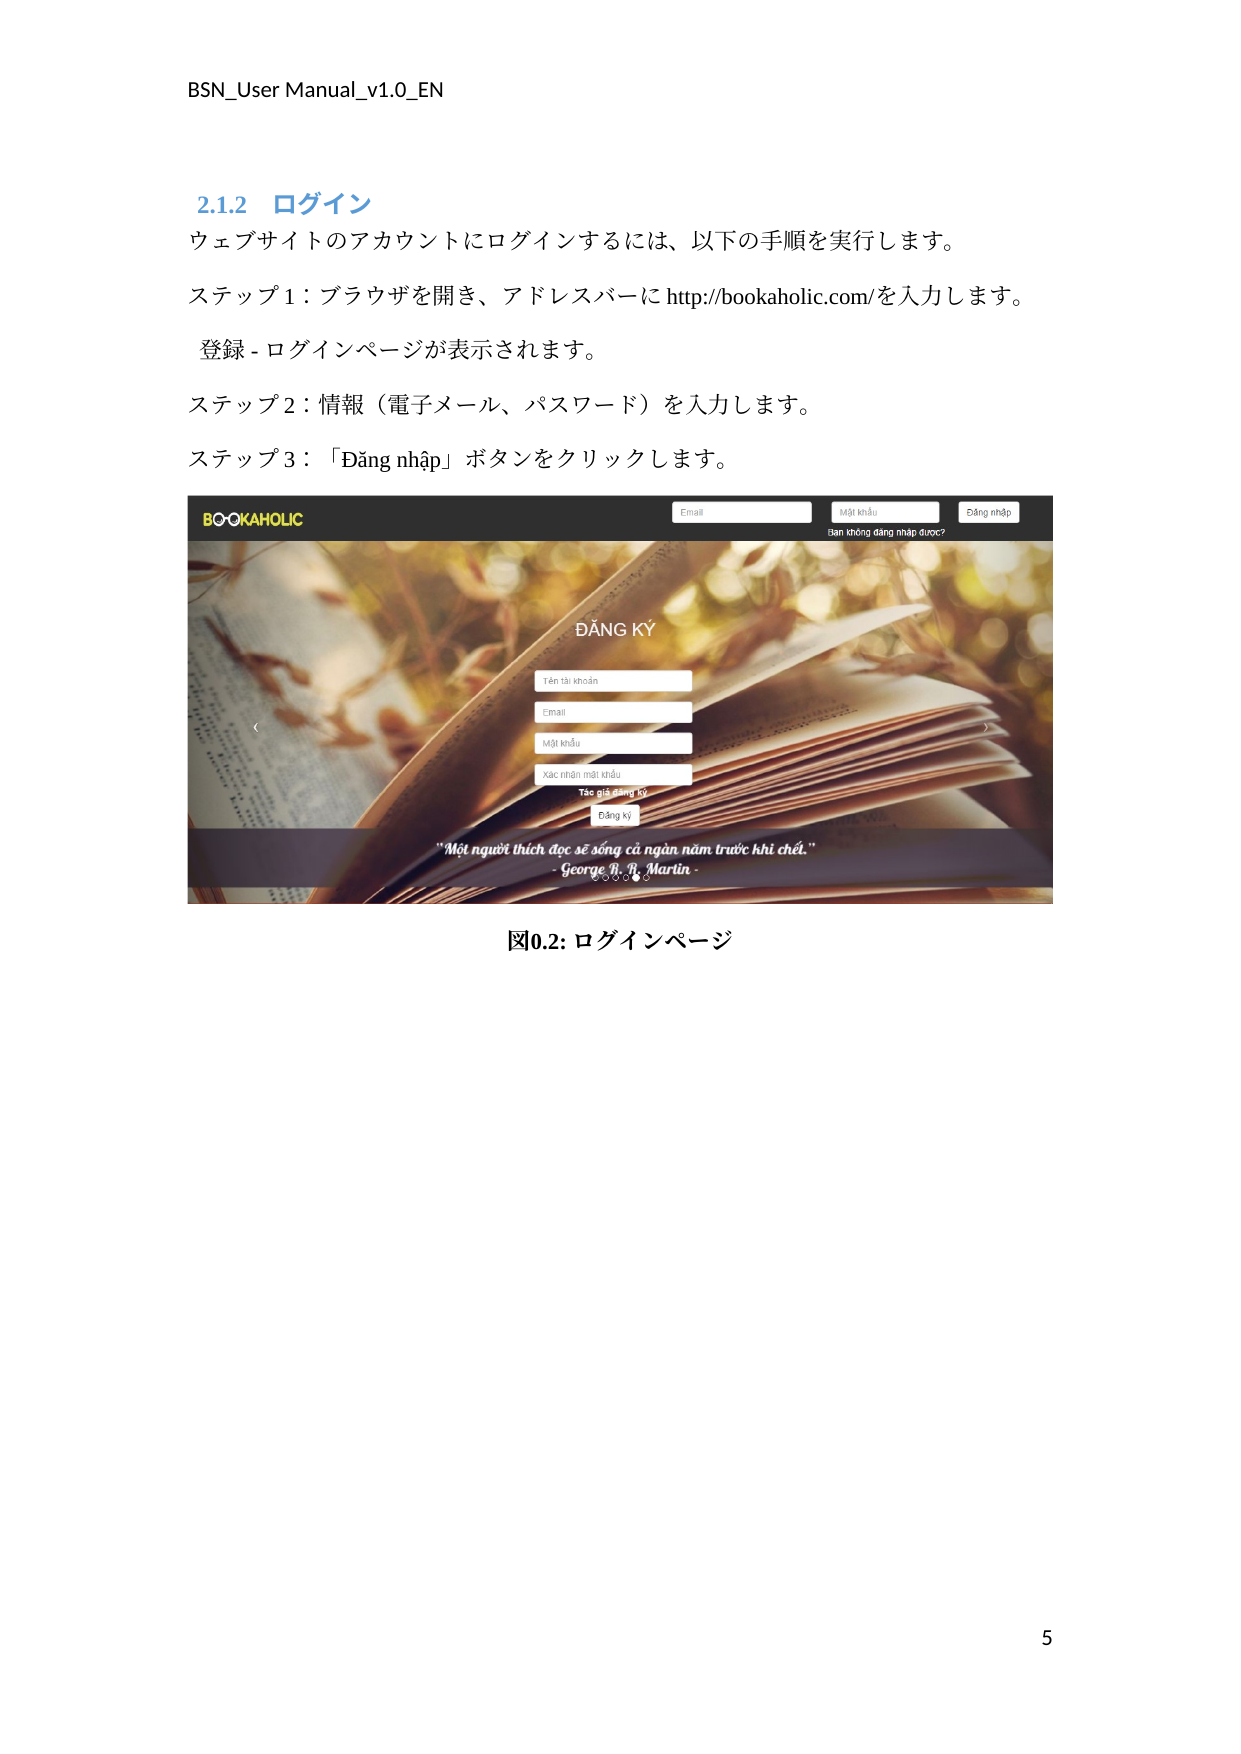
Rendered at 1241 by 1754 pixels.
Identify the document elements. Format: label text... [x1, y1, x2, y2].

text ウェブサイトのアカウントにログインするには、以下の手順を実行します。 [187, 223, 1053, 256]
text 登録 - ログインページが表示されます。 [187, 332, 1053, 365]
subtitle ログイン [197, 184, 1053, 220]
text 図0.2: ログインページ [187, 923, 1053, 956]
text ステップ3：「Đăng nhập」ボタンをクリックします。 [187, 441, 1053, 474]
text ステップ1：ブラウザを開き、アドレスバーにhttp://bookaholic.com/を入力します。 [187, 278, 1053, 311]
text ステップ2：情報（電子メール、パスワード）を入力します。 [187, 387, 1053, 419]
picture [187, 495, 1053, 904]
